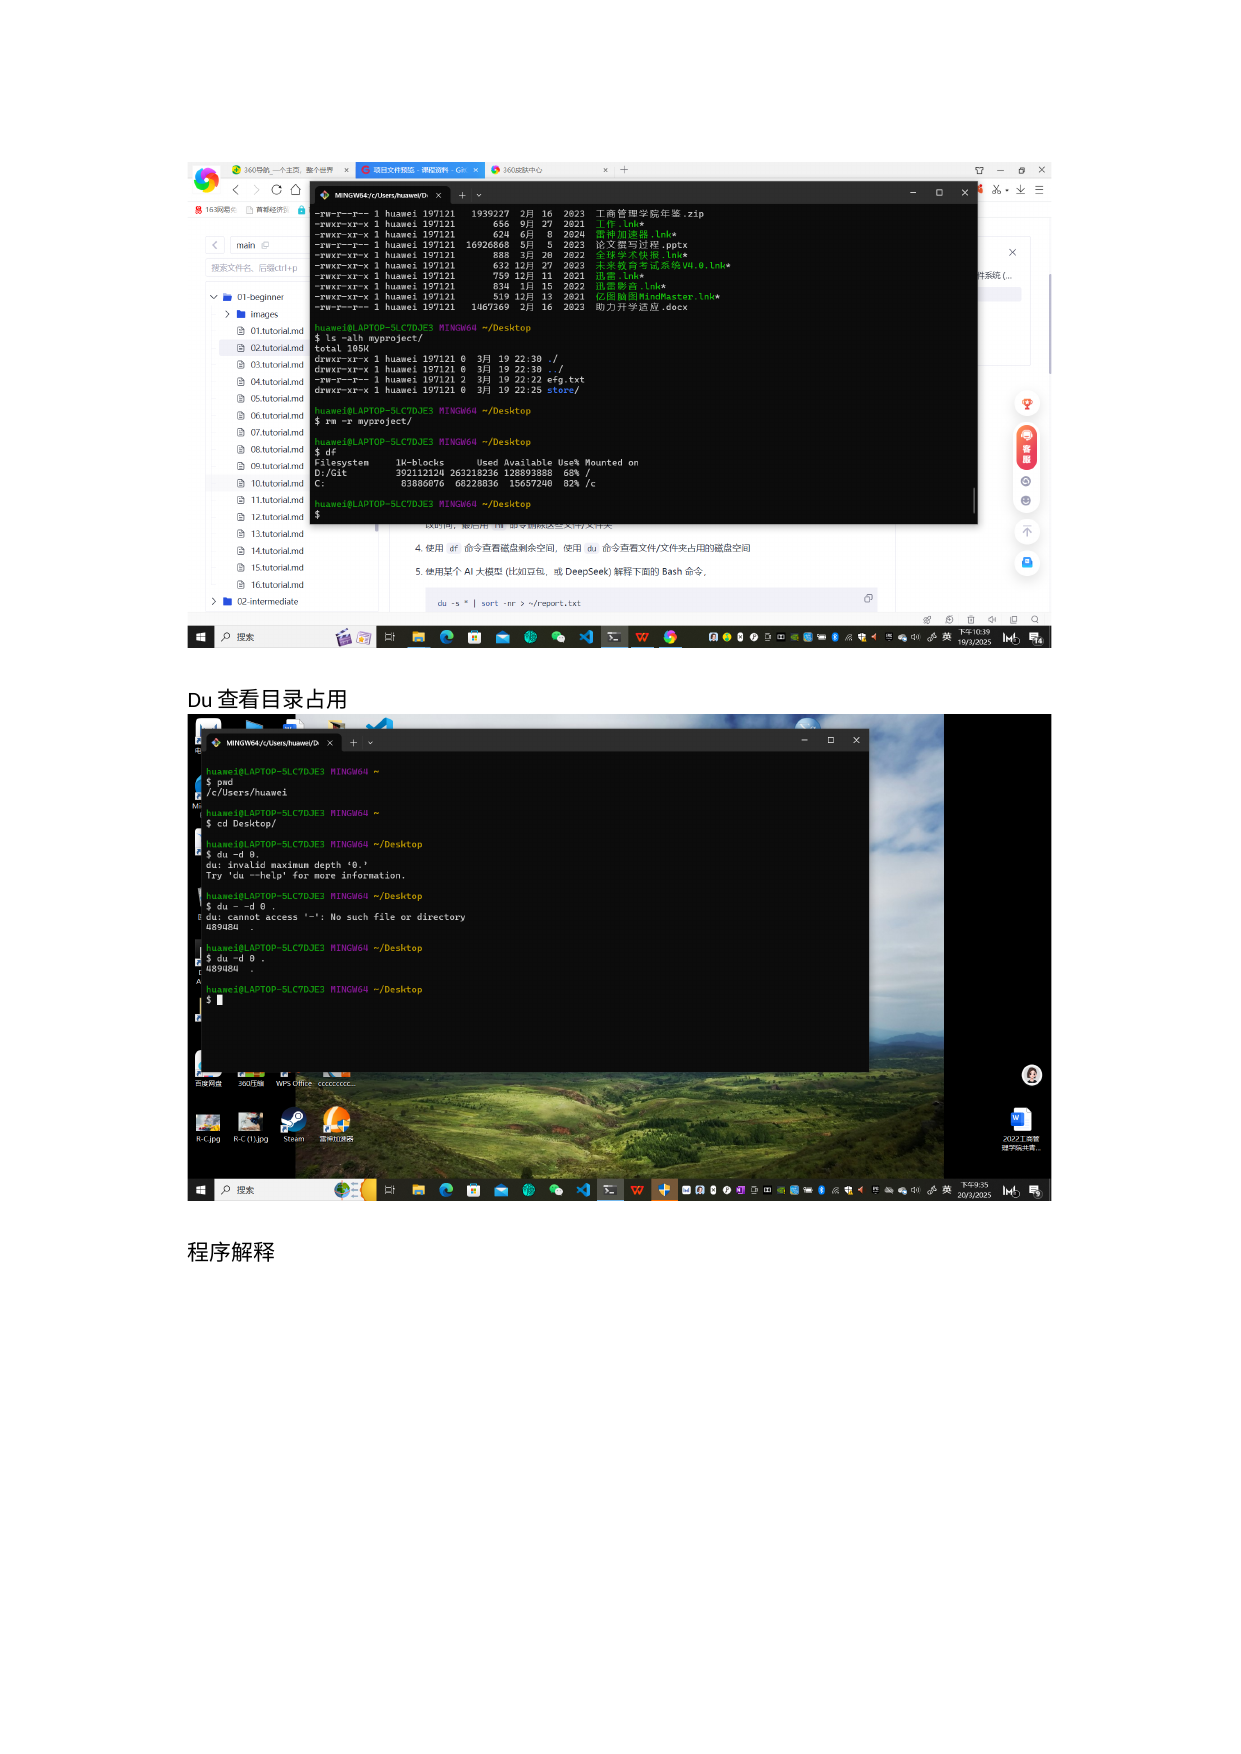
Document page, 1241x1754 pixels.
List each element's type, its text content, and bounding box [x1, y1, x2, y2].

list Du查看目录占用 [187, 682, 1053, 714]
picture [187, 162, 1052, 648]
picture [187, 714, 1052, 1201]
list 程序解释 [187, 1234, 1053, 1267]
